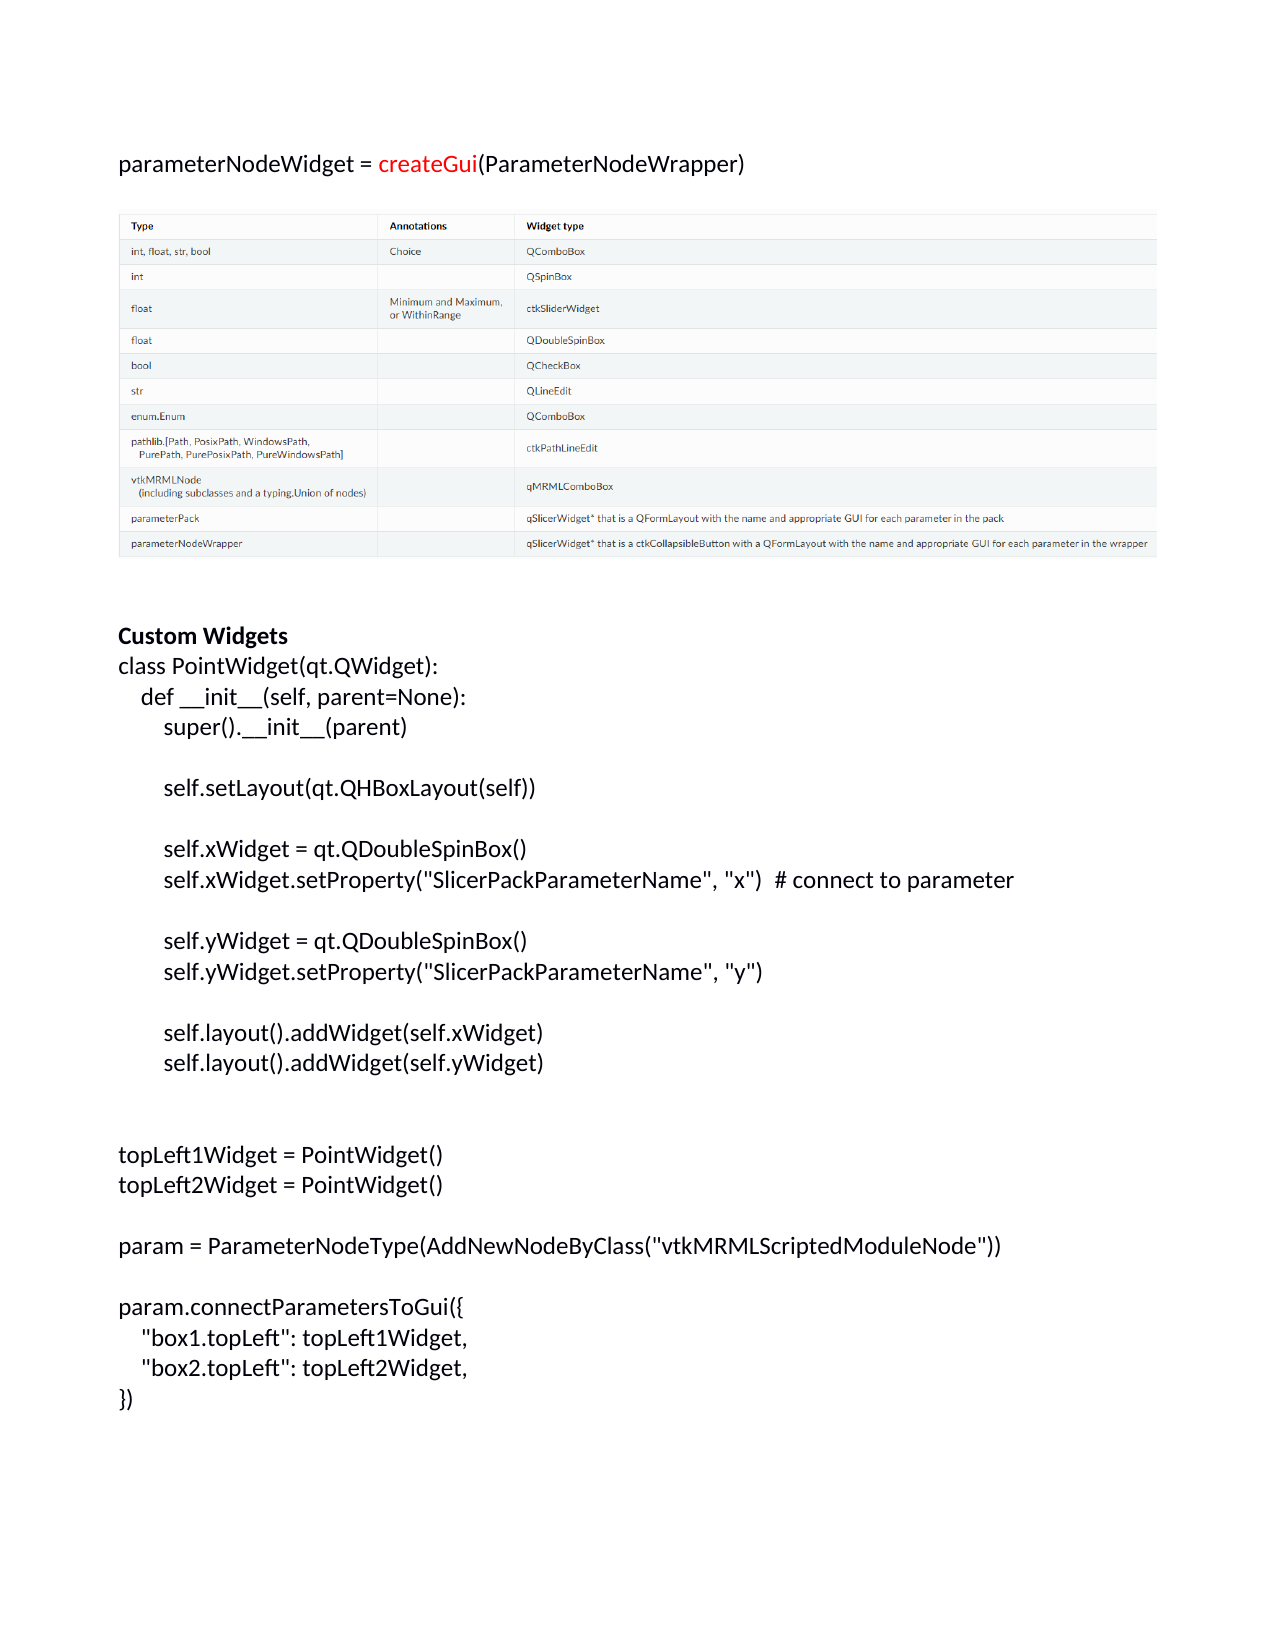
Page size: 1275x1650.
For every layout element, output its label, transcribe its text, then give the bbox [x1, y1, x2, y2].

text "box2.topLeft": topLeft2Widget, [118, 1352, 1157, 1383]
text self.layout().addWidget(self.yWidget) [118, 1047, 1157, 1078]
text }) [118, 1383, 1157, 1413]
text Custom Widgets [118, 620, 1157, 650]
text self.yWidget.setProperty("SlicerPackParameterName", "y") [118, 956, 1157, 986]
text topLeft2Widget = PointWidget() [118, 1169, 1157, 1200]
text param = ParameterNodeType(AddNewNodeByClass("vtkMRMLScriptedModuleNode")) [118, 1230, 1157, 1261]
text self.layout().addWidget(self.xWidget) [118, 1017, 1157, 1047]
text param.connectParametersToGui({ [118, 1291, 1157, 1322]
text topLeft1Widget = PointWidget() [118, 1139, 1157, 1169]
text self.xWidget = qt.QDoubleSpinBox() [118, 833, 1157, 864]
text "box1.topLeft": topLeft1Widget, [118, 1322, 1157, 1352]
picture [118, 209, 1157, 559]
text self.setLayout(qt.QHBoxLayout(self)) [118, 772, 1157, 803]
text parameterNodeWidget = createGui(ParameterNodeWrapper) [118, 149, 1157, 179]
text def __init__(self, parent=None): [118, 681, 1157, 711]
text super().__init__(parent) [118, 711, 1157, 742]
text class PointWidget(qt.QWidget): [118, 650, 1157, 681]
text self.yWidget = qt.QDoubleSpinBox() [118, 925, 1157, 956]
text self.xWidget.setProperty("SlicerPackParameterName", "x") # connect to parameter [118, 864, 1157, 894]
